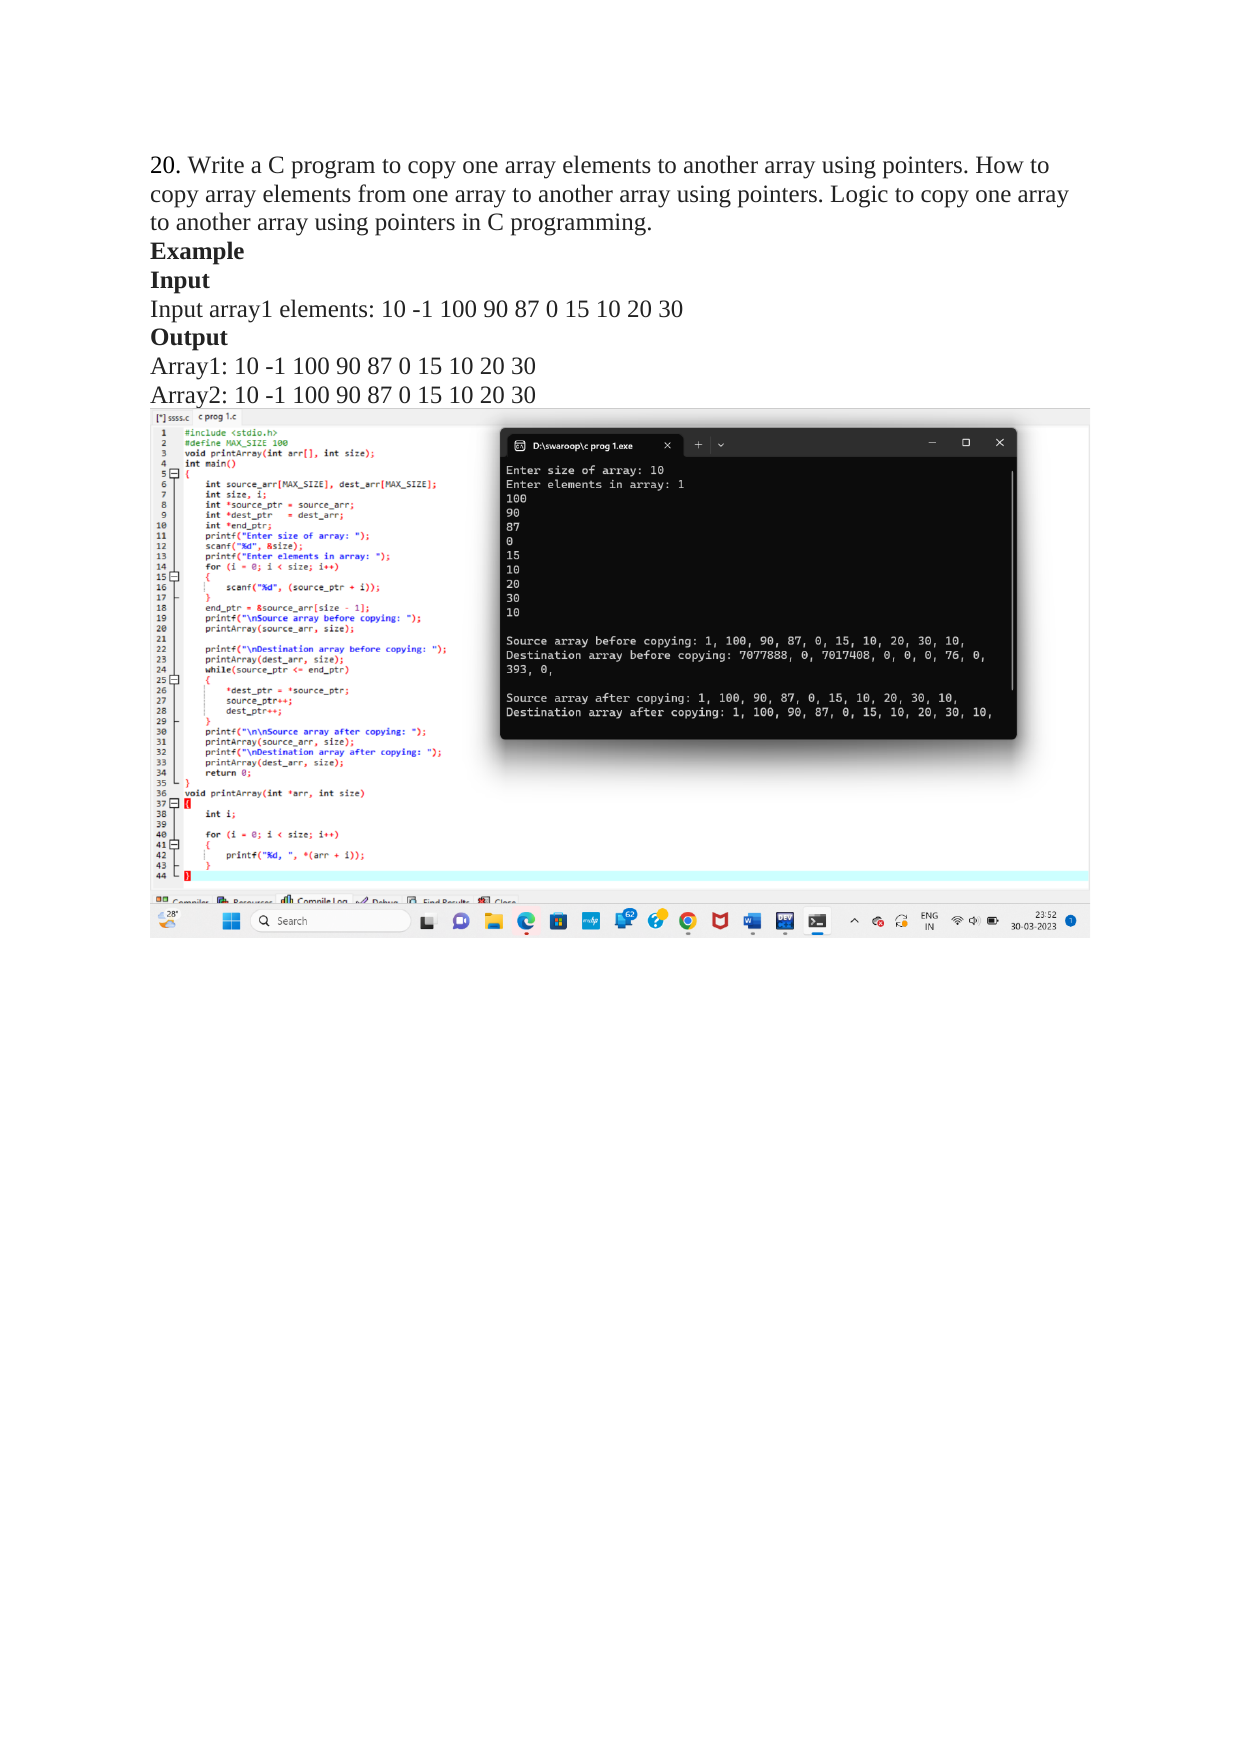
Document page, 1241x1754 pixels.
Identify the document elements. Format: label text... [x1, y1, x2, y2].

text Array1: 10 -1 100 90 87 0 15 10 20 30 [150, 351, 1090, 380]
text Array2: 10 -1 100 90 87 0 15 10 20 30 [150, 380, 1090, 408]
text Example [150, 236, 1090, 265]
text Input array1 elements: 10 -1 100 90 87 0 15 10 20 30 [150, 294, 1090, 322]
text Input [150, 265, 1090, 294]
picture [150, 408, 1091, 938]
text Output [150, 322, 1090, 351]
text 20. Write a C program to copy one array elements to another array using pointers. How to copy array elements from one array to another array using pointers. Logic to copy one array to another array using pointers in C programming. [150, 150, 1090, 236]
